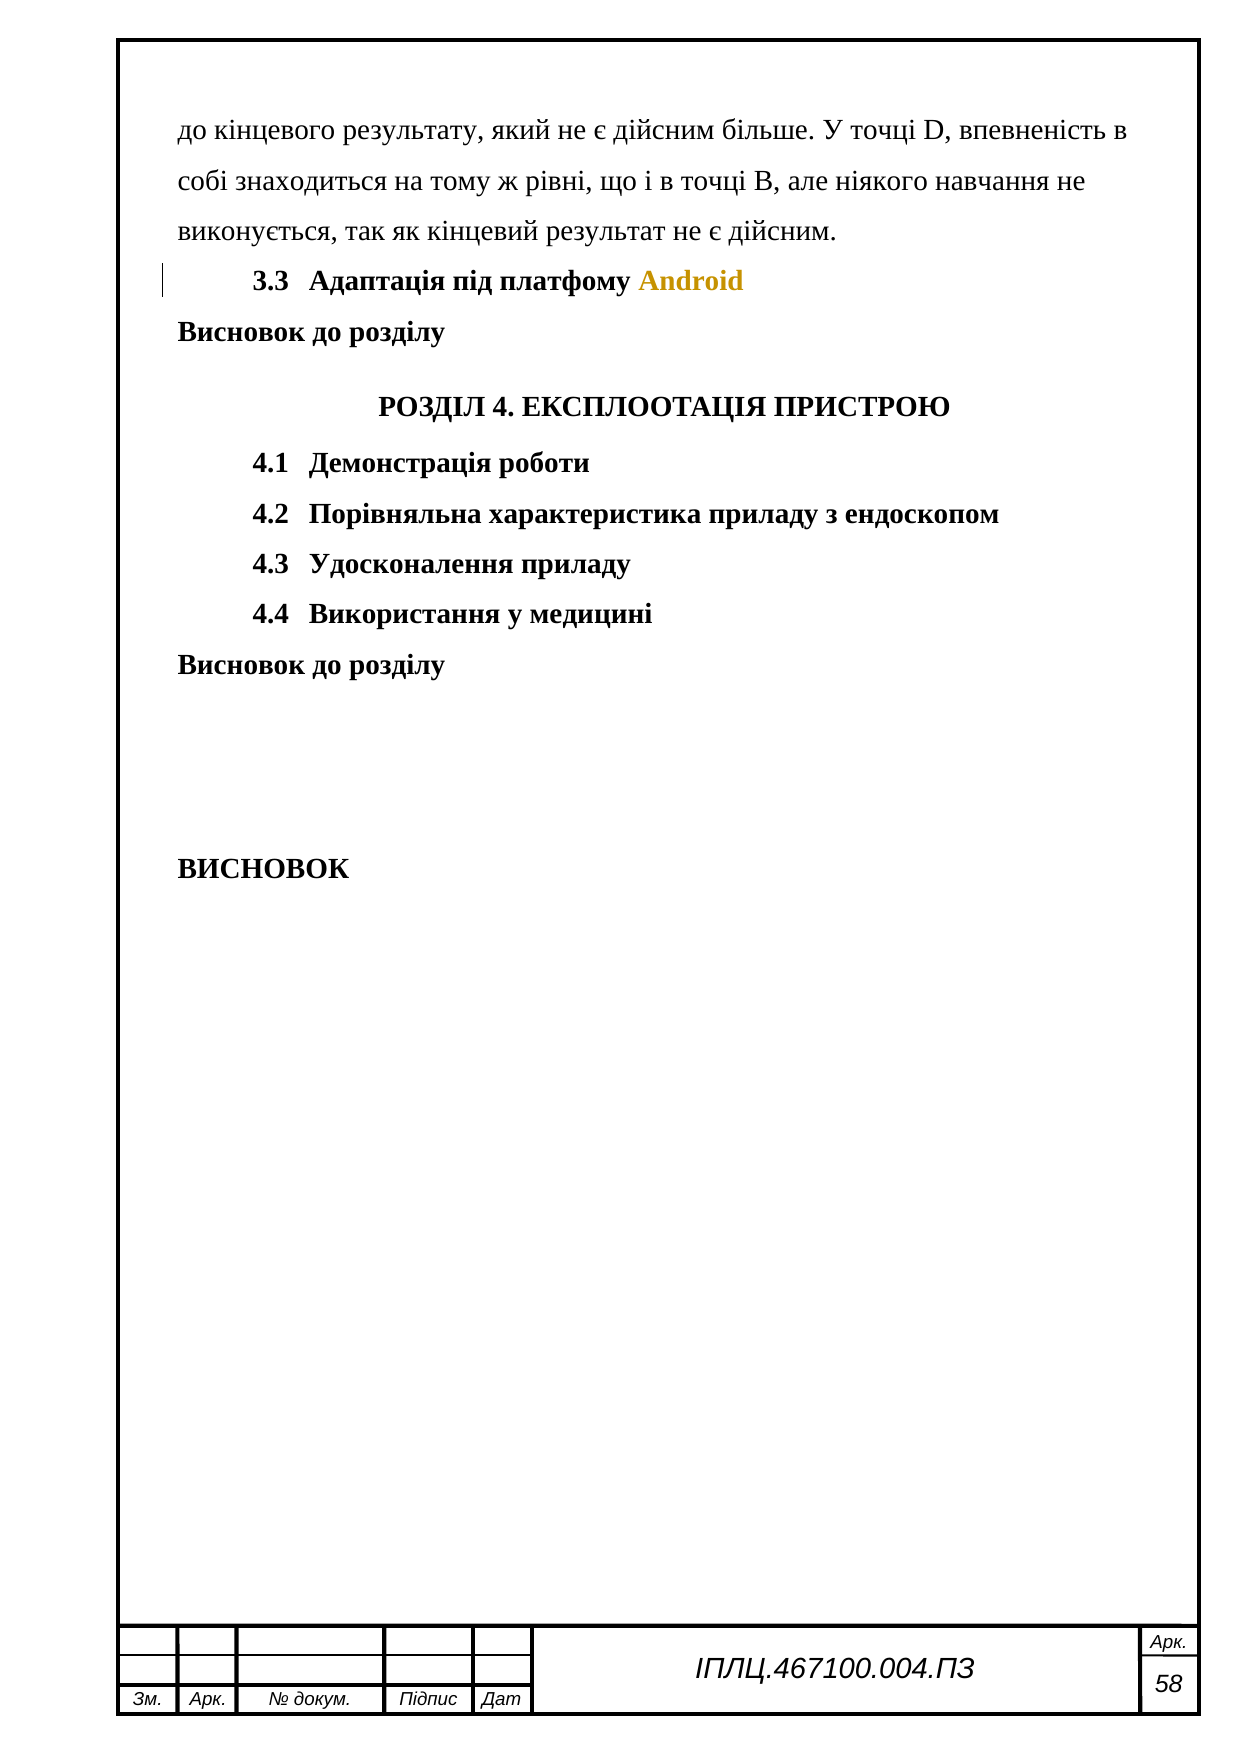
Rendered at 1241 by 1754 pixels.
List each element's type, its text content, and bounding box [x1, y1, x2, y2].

subtitle Адаптація під платфому Android [252, 263, 1152, 297]
subtitle Висновок до розділу [177, 647, 1152, 680]
subtitle РОЗДІЛ 4. ЕКСПЛООТАЦІЯ ПРИСТРОЮ [177, 389, 1152, 423]
subtitle Удосконалення приладу [252, 546, 1152, 580]
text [177, 112, 1152, 247]
subtitle Порівняльна характеристика приладу з ендоскопом [252, 496, 1152, 529]
subtitle Висновок до розділу [177, 314, 1152, 347]
subtitle ВИСНОВОК [177, 852, 1152, 885]
subtitle Використання у медицині [252, 597, 1152, 630]
subtitle Демонстрація роботи [252, 446, 1152, 479]
